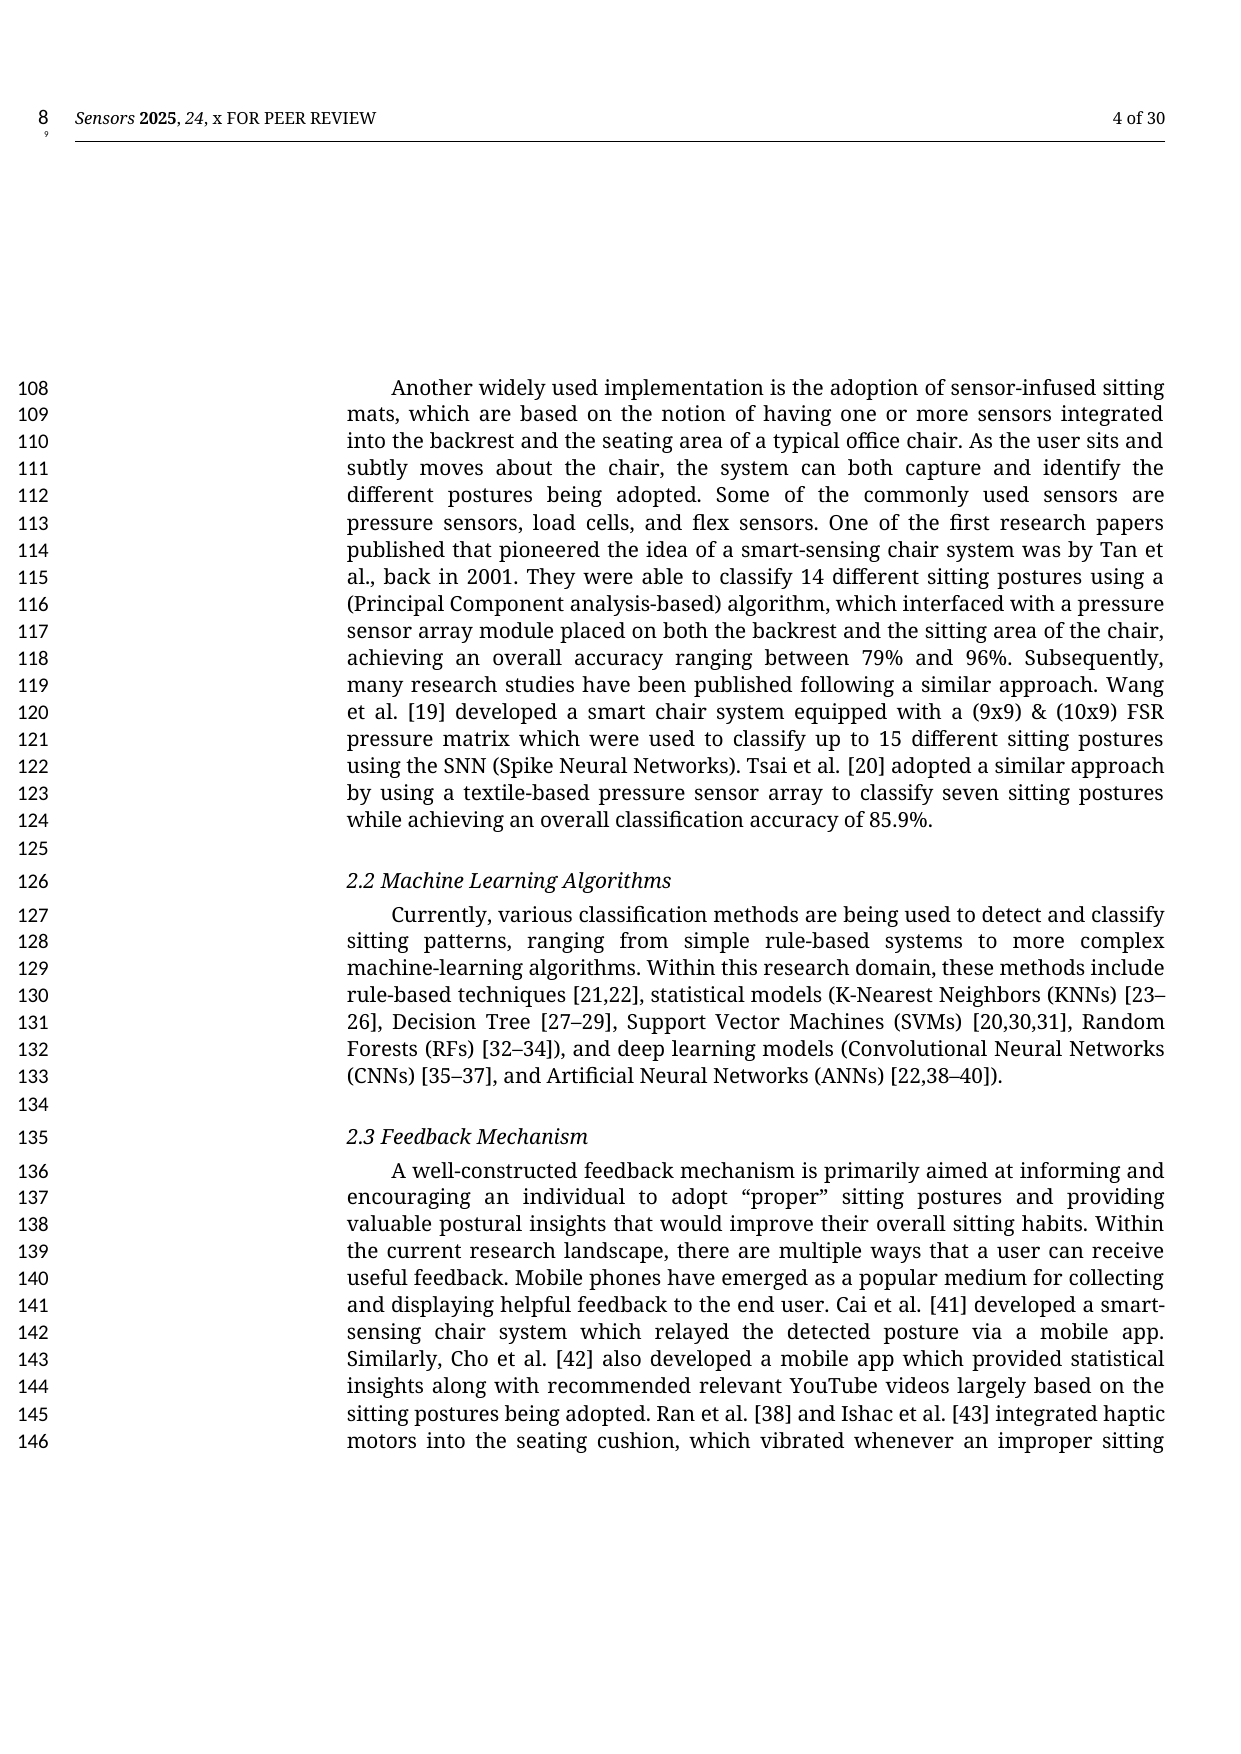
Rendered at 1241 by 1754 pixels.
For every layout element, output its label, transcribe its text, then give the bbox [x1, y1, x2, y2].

subtitle 2.2 Machine Learning Algorithms [347, 867, 1165, 894]
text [347, 1156, 1165, 1454]
text Another widely used implementation is the adoption of sensor-infused sitting mats, which are based on the notion of having one or more sensors integrated into the backrest and the seating area of a typical office chair. As the user sits and subtly moves about the chair, the system can both capture and identify the different postures being adopted. Some of the commonly used sensors are pressure sensors, load cells, and flex sensors. One of the first research papers published that pioneered the idea of a smart-sensing chair system was by Tan et al., back in 2001. They were able to classify 14 different sitting postures using a (Principal Component analysis-based) algorithm, which interfaced with a pressure sensor array module placed on both the backrest and the sitting area of the chair, achieving an overall accuracy ranging between 79% and 96%. Subsequently, many research studies have been published following a similar approach. Wang et al. [19] developed a smart chair system equipped with a (9x9) & (10x9) FSR pressure matrix which were used to classify up to 15 different sitting postures using the SNN (Spike Neural Networks). Tsai et al. [20] adopted a similar approach by using a textile-based pressure sensor array to classify seven sitting postures while achieving an overall classification accuracy of 85.9%. [347, 374, 1165, 834]
text Currently, various classification methods are being used to detect and classify sitting patterns, ranging from simple rule-based systems to more complex machine-learning algorithms. Within this research domain, these methods include rule-based techniques [21,22], statistical models (K-Nearest Neighbors (KNNs) [23–26], Decision Tree [27–29], Support Vector Machines (SVMs) [20,30,31], Random Forests (RFs) [32–34]), and deep learning models (Convolutional Neural Networks (CNNs) [35–37], and Artificial Neural Networks (ANNs) [22,38–40]). [347, 901, 1165, 1090]
subtitle 2.3 Feedback Mechanism [347, 1123, 1165, 1150]
